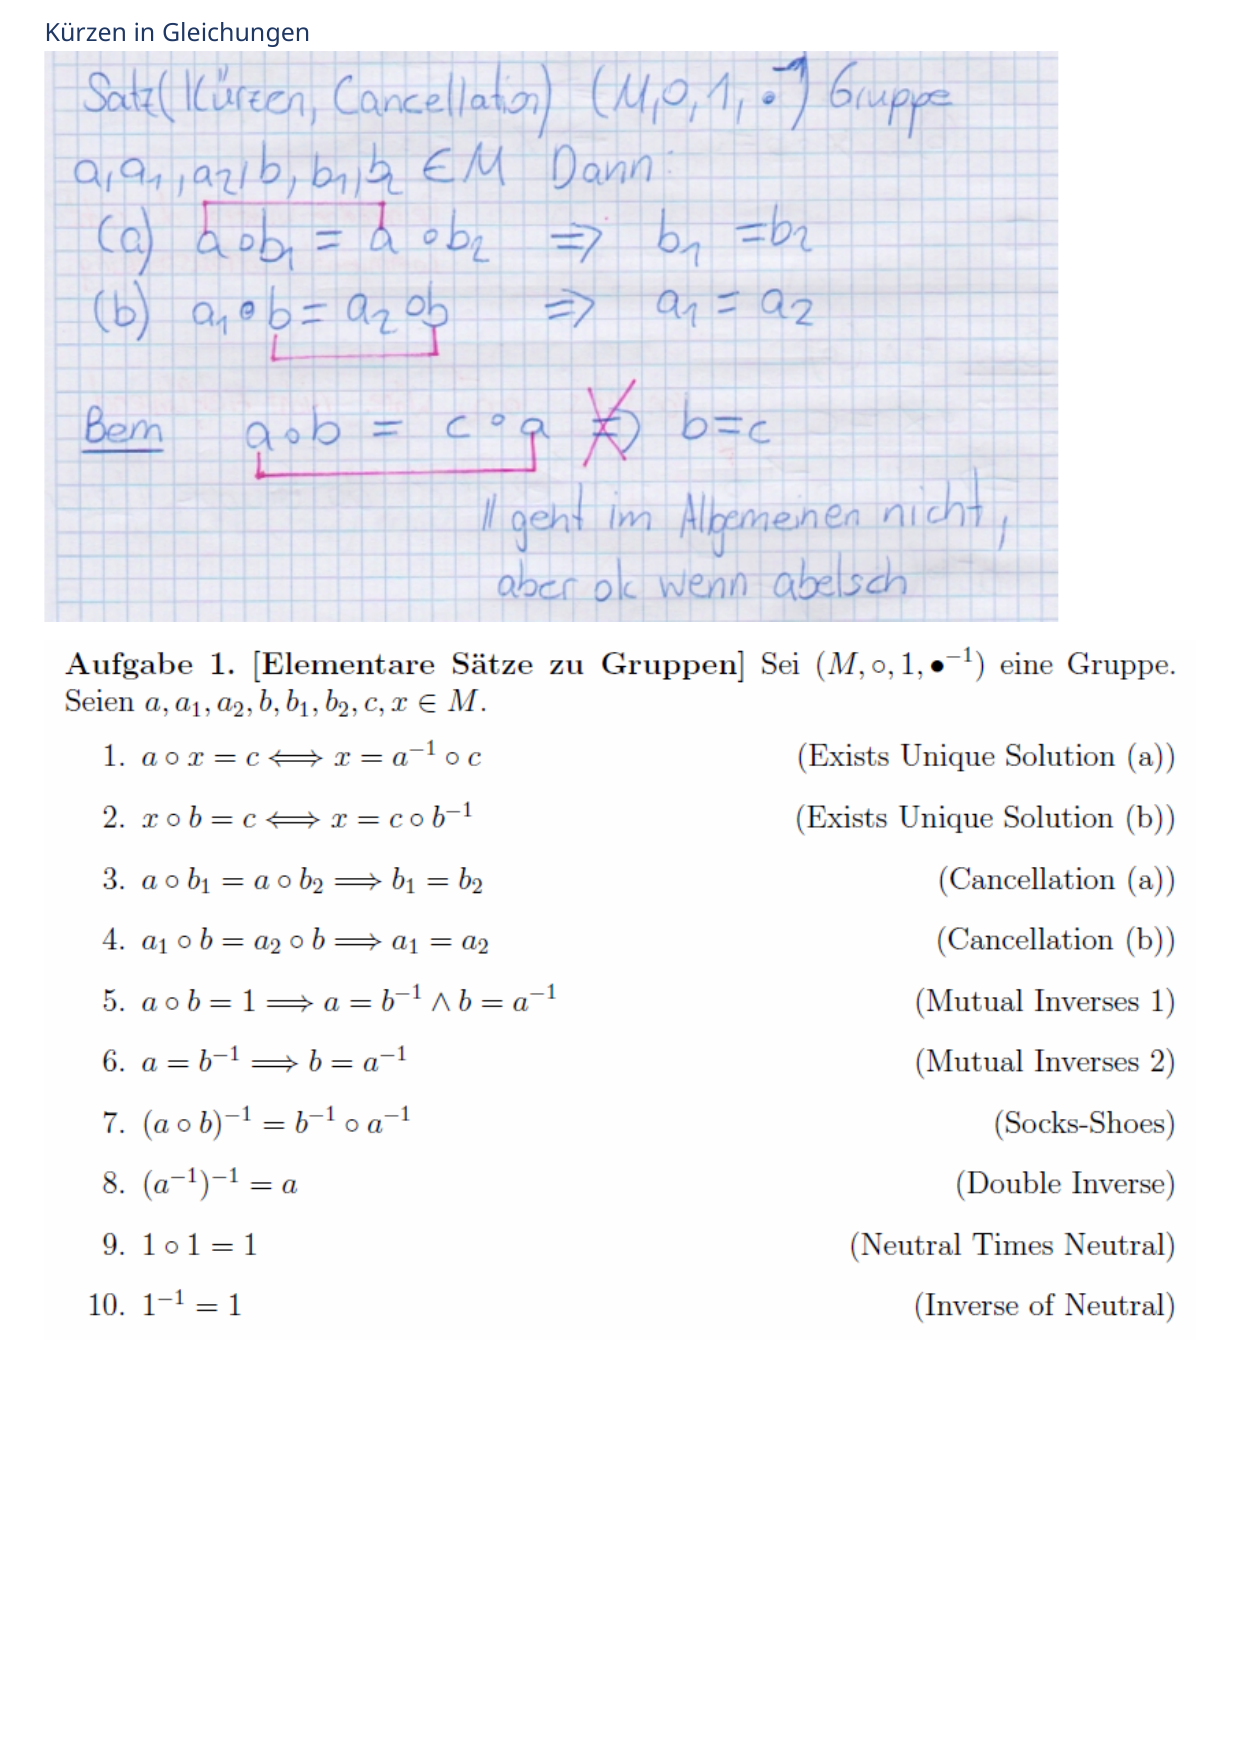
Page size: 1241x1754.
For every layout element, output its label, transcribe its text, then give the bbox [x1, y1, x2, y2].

picture [44, 640, 1197, 1340]
subtitle Kürzen in Gleichungen [44, 15, 1196, 49]
picture [44, 51, 1059, 622]
